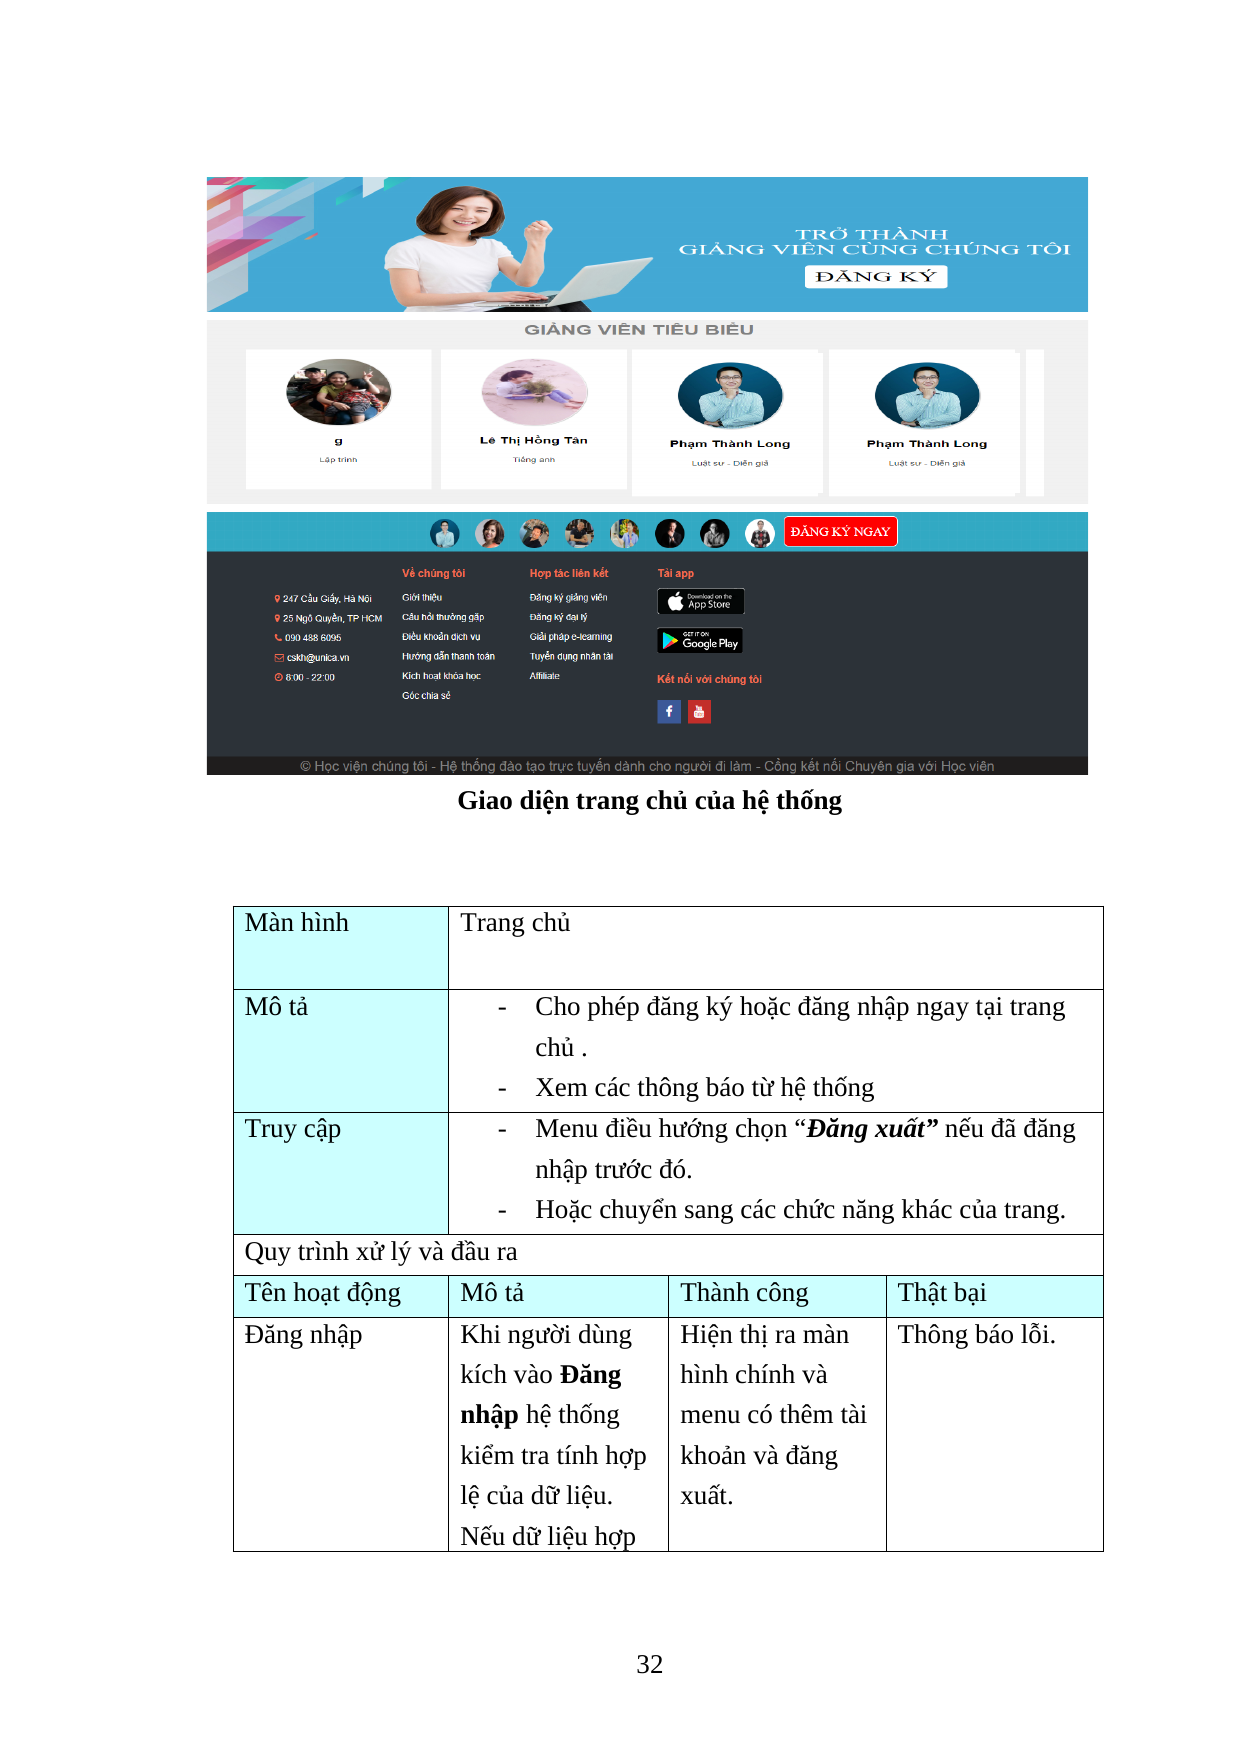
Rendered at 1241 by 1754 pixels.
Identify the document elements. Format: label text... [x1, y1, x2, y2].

picture [206, 177, 1089, 312]
table_cell Đăng nhập [234, 1318, 448, 1551]
picture [206, 320, 1089, 504]
table_header Màn hình [234, 907, 448, 989]
picture [206, 512, 1089, 775]
table_cell Thành công [669, 1276, 886, 1317]
table_cell Cho phép đăng ký hoặc đăng nhập ngay tại trang chủ . Xem các thông báo từ hệ thống [449, 990, 1103, 1112]
table_cell Mô tả [449, 1276, 668, 1317]
table_cell Mô tả [234, 990, 448, 1112]
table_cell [669, 1318, 886, 1551]
text Giao diện trang chủ của hệ thống [207, 784, 1092, 815]
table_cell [449, 1318, 668, 1551]
table_header Trang chủ [449, 907, 1103, 989]
table_cell Thông báo lỗi. [887, 1318, 1103, 1551]
table_cell Quy trình xử lý và đầu ra [234, 1235, 1103, 1275]
table_cell Thật bại [887, 1276, 1103, 1317]
table_cell Truy cập [234, 1113, 448, 1234]
table_cell Tên hoạt động [234, 1276, 448, 1317]
table_cell Menu điều hướng chọn “Đăng xuất” nếu đã đăng nhập trước đó. Hoặc chuyển sang các chức năng khác của trang. [449, 1113, 1103, 1234]
